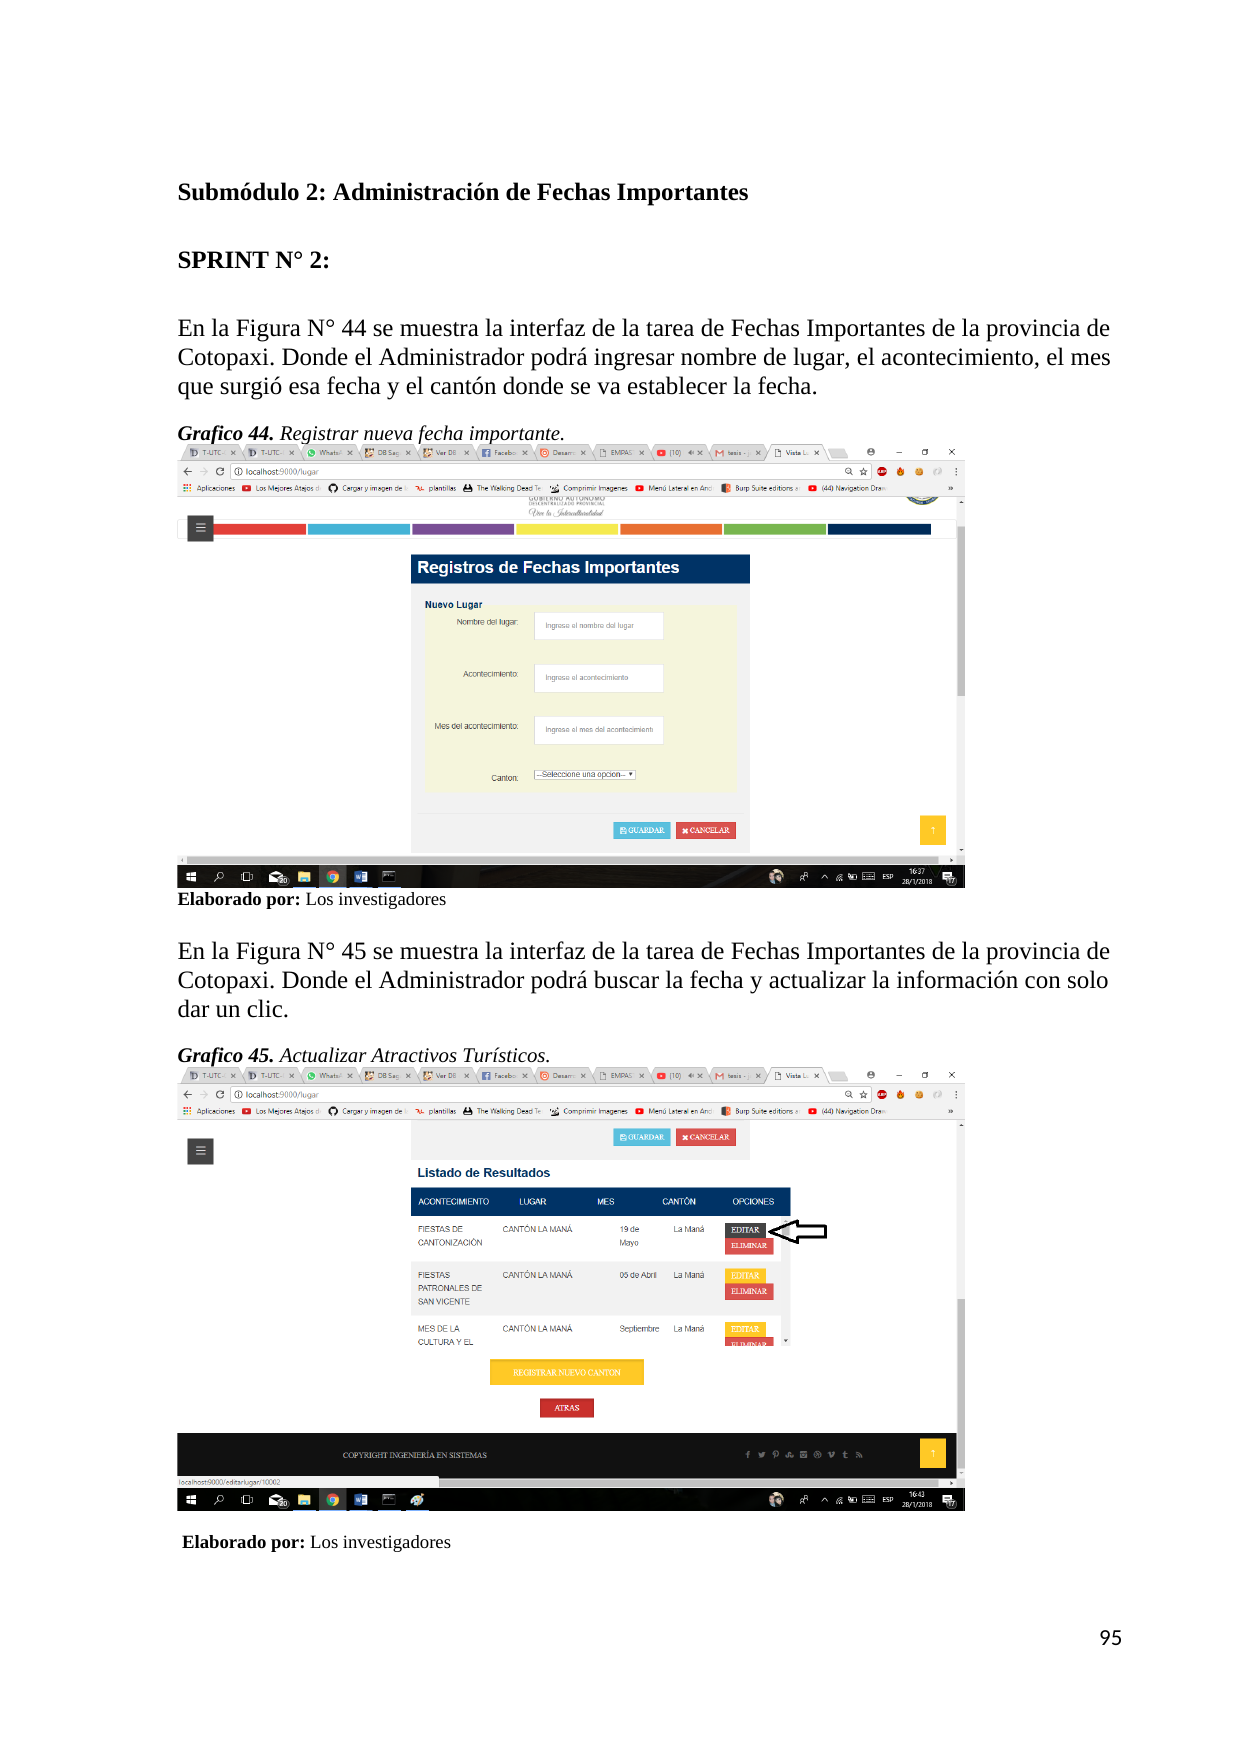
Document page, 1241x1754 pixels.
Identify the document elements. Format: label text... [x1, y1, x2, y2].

text En la Figura N° 45 se muestra la interfaz de la tarea de Fechas Importantes de la provincia de Cotopaxi. Donde el Administrador podrá buscar la fecha y actualizar la información con solo dar un clic. [177, 936, 1122, 1023]
text Elaborado por: Los investigadores [177, 1531, 1122, 1553]
subtitle SPRINT N° 2: [177, 245, 1122, 274]
subtitle Submódulo 2: Administración de Fechas Importantes [177, 177, 1122, 206]
picture [177, 444, 965, 888]
text Elaborado por: Los investigadores [177, 887, 1122, 909]
text En la Figura N° 44 se muestra la interfaz de la tarea de Fechas Importantes de la provincia de Cotopaxi. Donde el Administrador podrá ingresar nombre de lugar, el acontecimiento, el mes que surgió esa fecha y el cantón donde se va establecer la fecha. [177, 313, 1122, 400]
picture [177, 1067, 965, 1511]
